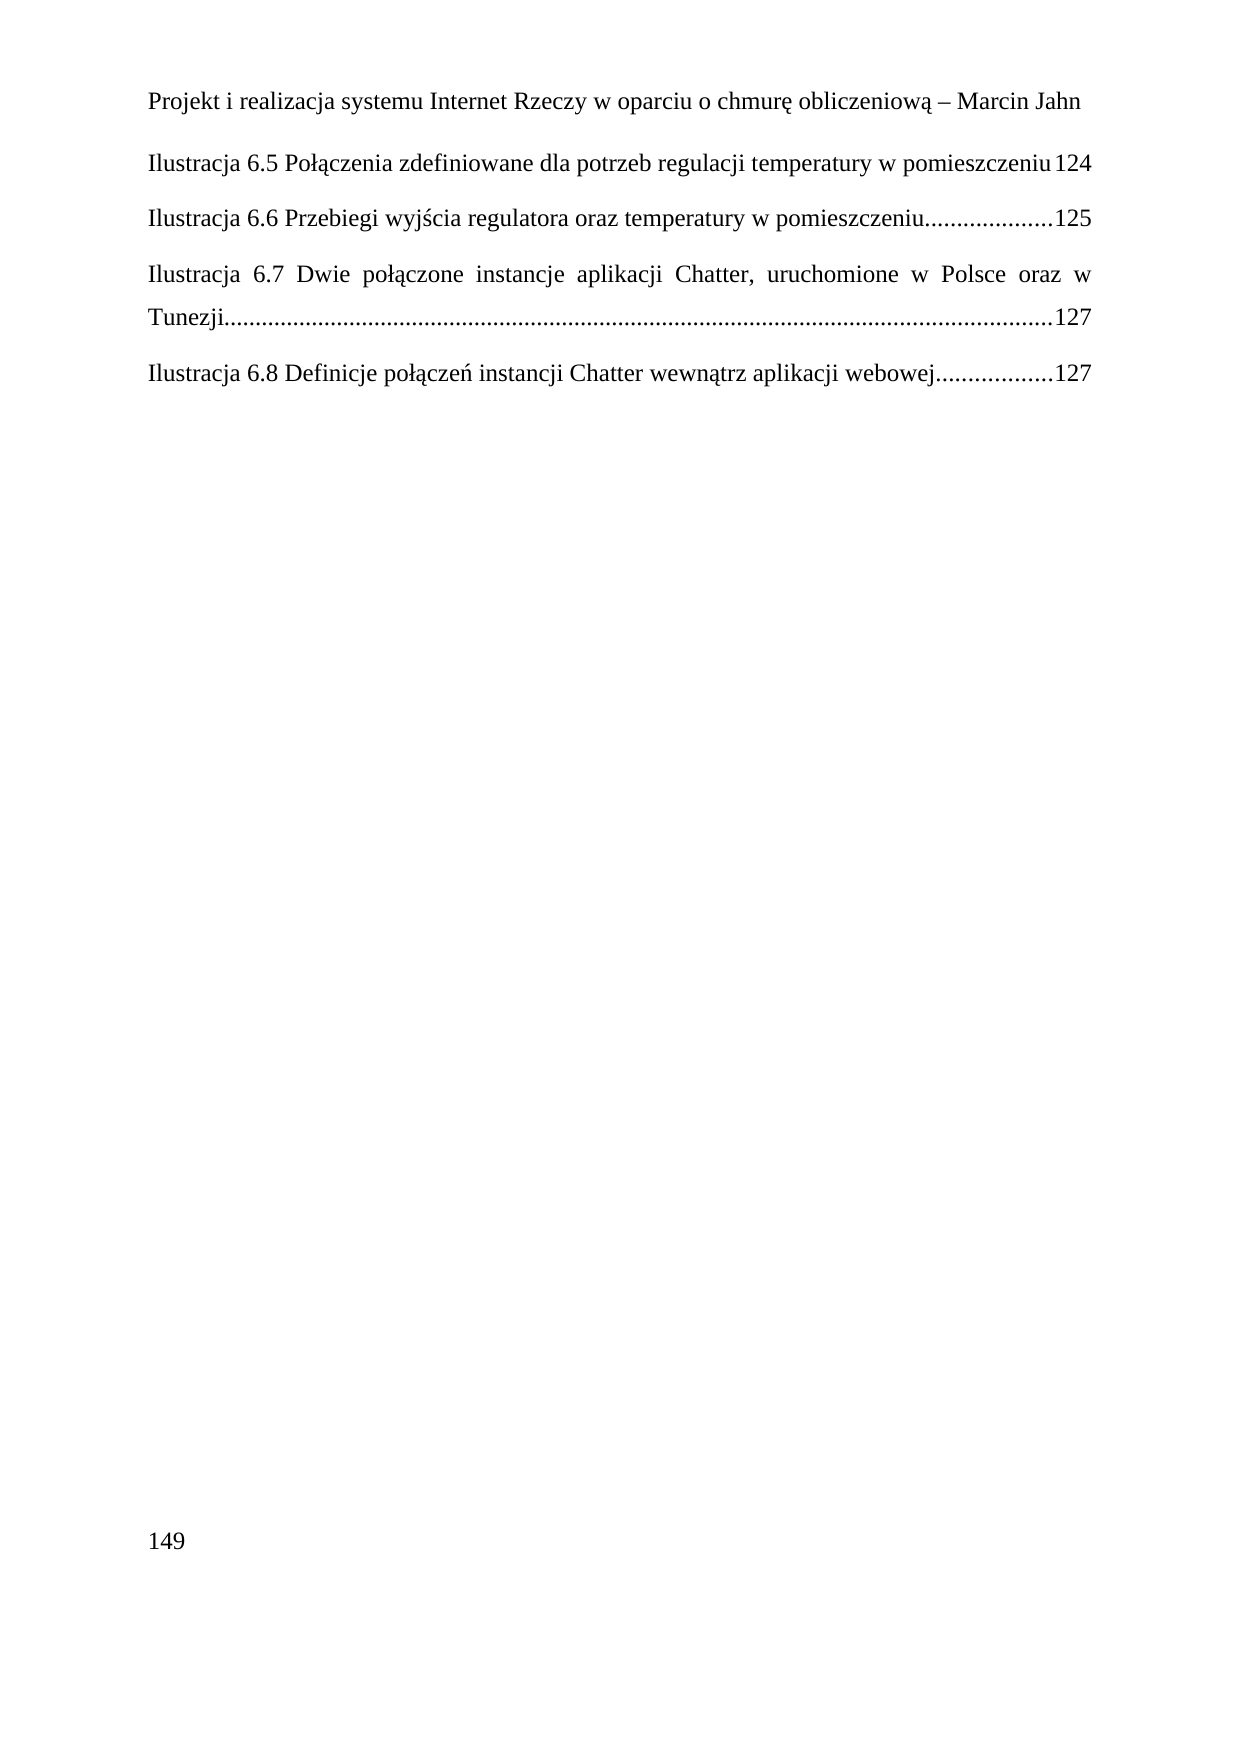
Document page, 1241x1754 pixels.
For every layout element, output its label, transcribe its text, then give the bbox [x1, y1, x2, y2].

text Ilustracja 6.6 Przebiegi wyjścia regulatora oraz temperatury w pomieszczeniu 125 [148, 203, 1093, 232]
text Ilustracja 6.7 Dwie połączone instancje aplikacji Chatter, uruchomione w Polsce oraz w Tunezji 127 [148, 259, 1093, 331]
text Ilustracja 6.8 Definicje połączeń instancji Chatter wewnątrz aplikacji webowej 127 [148, 358, 1093, 386]
text Ilustracja 6.5 Połączenia zdefiniowane dla potrzeb regulacji temperatury w pomieszczeniu 124 [148, 148, 1093, 176]
